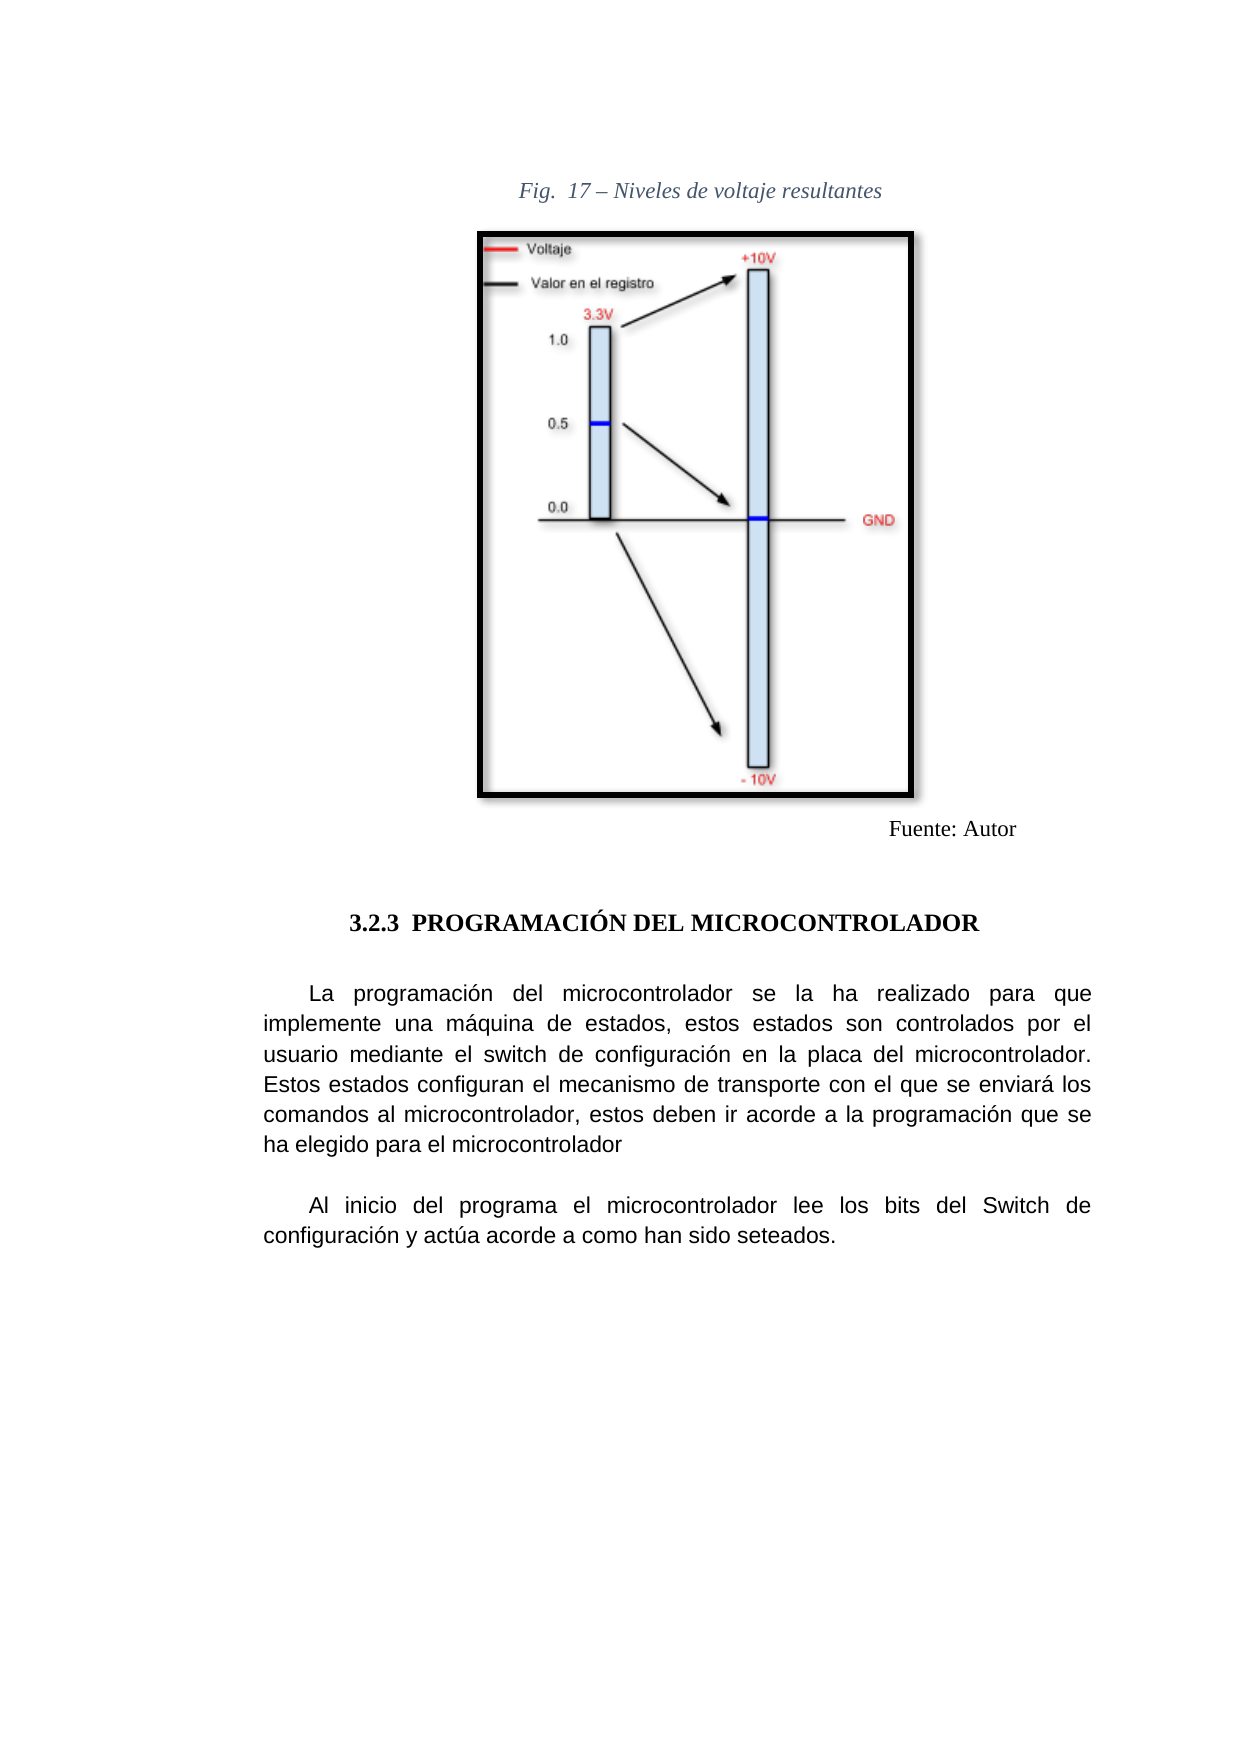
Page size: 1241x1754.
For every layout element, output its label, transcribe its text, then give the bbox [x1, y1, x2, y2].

text La programación del microcontrolador se la ha realizado para que implemente una máquina de estados, estos estados son controlados por el usuario mediante el switch de configuración en la placa del microcontrolador. Estos estados configuran el mecanismo de transporte con el que se enviará los comandos al microcontrolador, estos deben ir acorde a la programación que se ha elegido para el microcontrolador [263, 980, 1092, 1157]
text 3.2.3 PROGRAMACIÓN DEL MICROCONTROLADOR [263, 908, 1092, 937]
picture [483, 237, 908, 792]
text Al inicio del programa el microcontrolador lee los bits del Switch de configuración y actúa acorde a como han sido seteados. [263, 1192, 1092, 1248]
text Fig. 17 – Niveles de voltaje resultantes [263, 177, 1092, 203]
